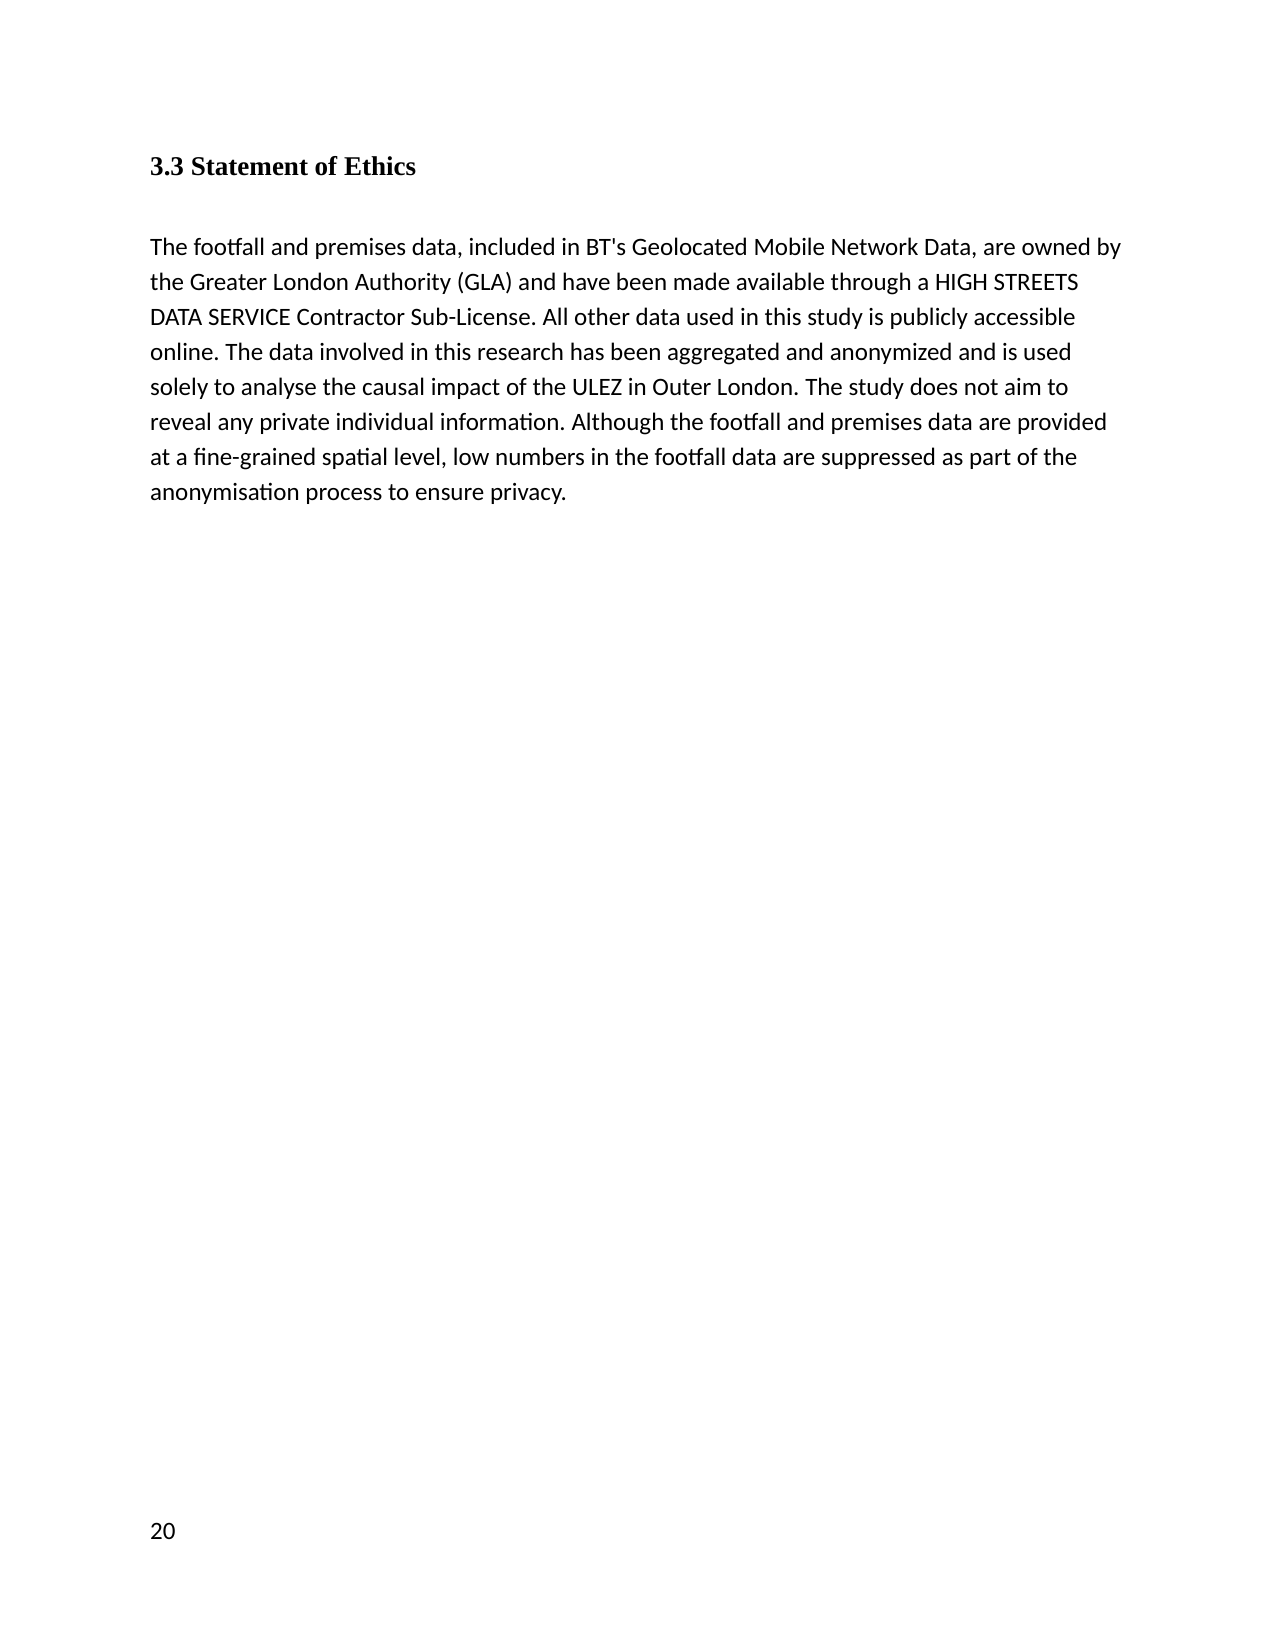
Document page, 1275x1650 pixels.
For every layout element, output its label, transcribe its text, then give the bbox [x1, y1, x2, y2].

subtitle Statement of Ethics [150, 150, 1125, 181]
text The footfall and premises data, included in BT's Geolocated Mobile Network Data, are owned by the Greater London Authority (GLA) and have been made available through a HIGH STREETS DATA SERVICE Contractor Sub-License. All other data used in this study is publicly accessible online. The data involved in this research has been aggregated and anonymized and is used solely to analyse the causal impact of the ULEZ in Outer London. The study does not aim to reveal any private individual information. Although the footfall and premises data are provided at a fine-grained spatial level, low numbers in the footfall data are suppressed as part of the anonymisation process to ensure privacy. [150, 231, 1125, 507]
